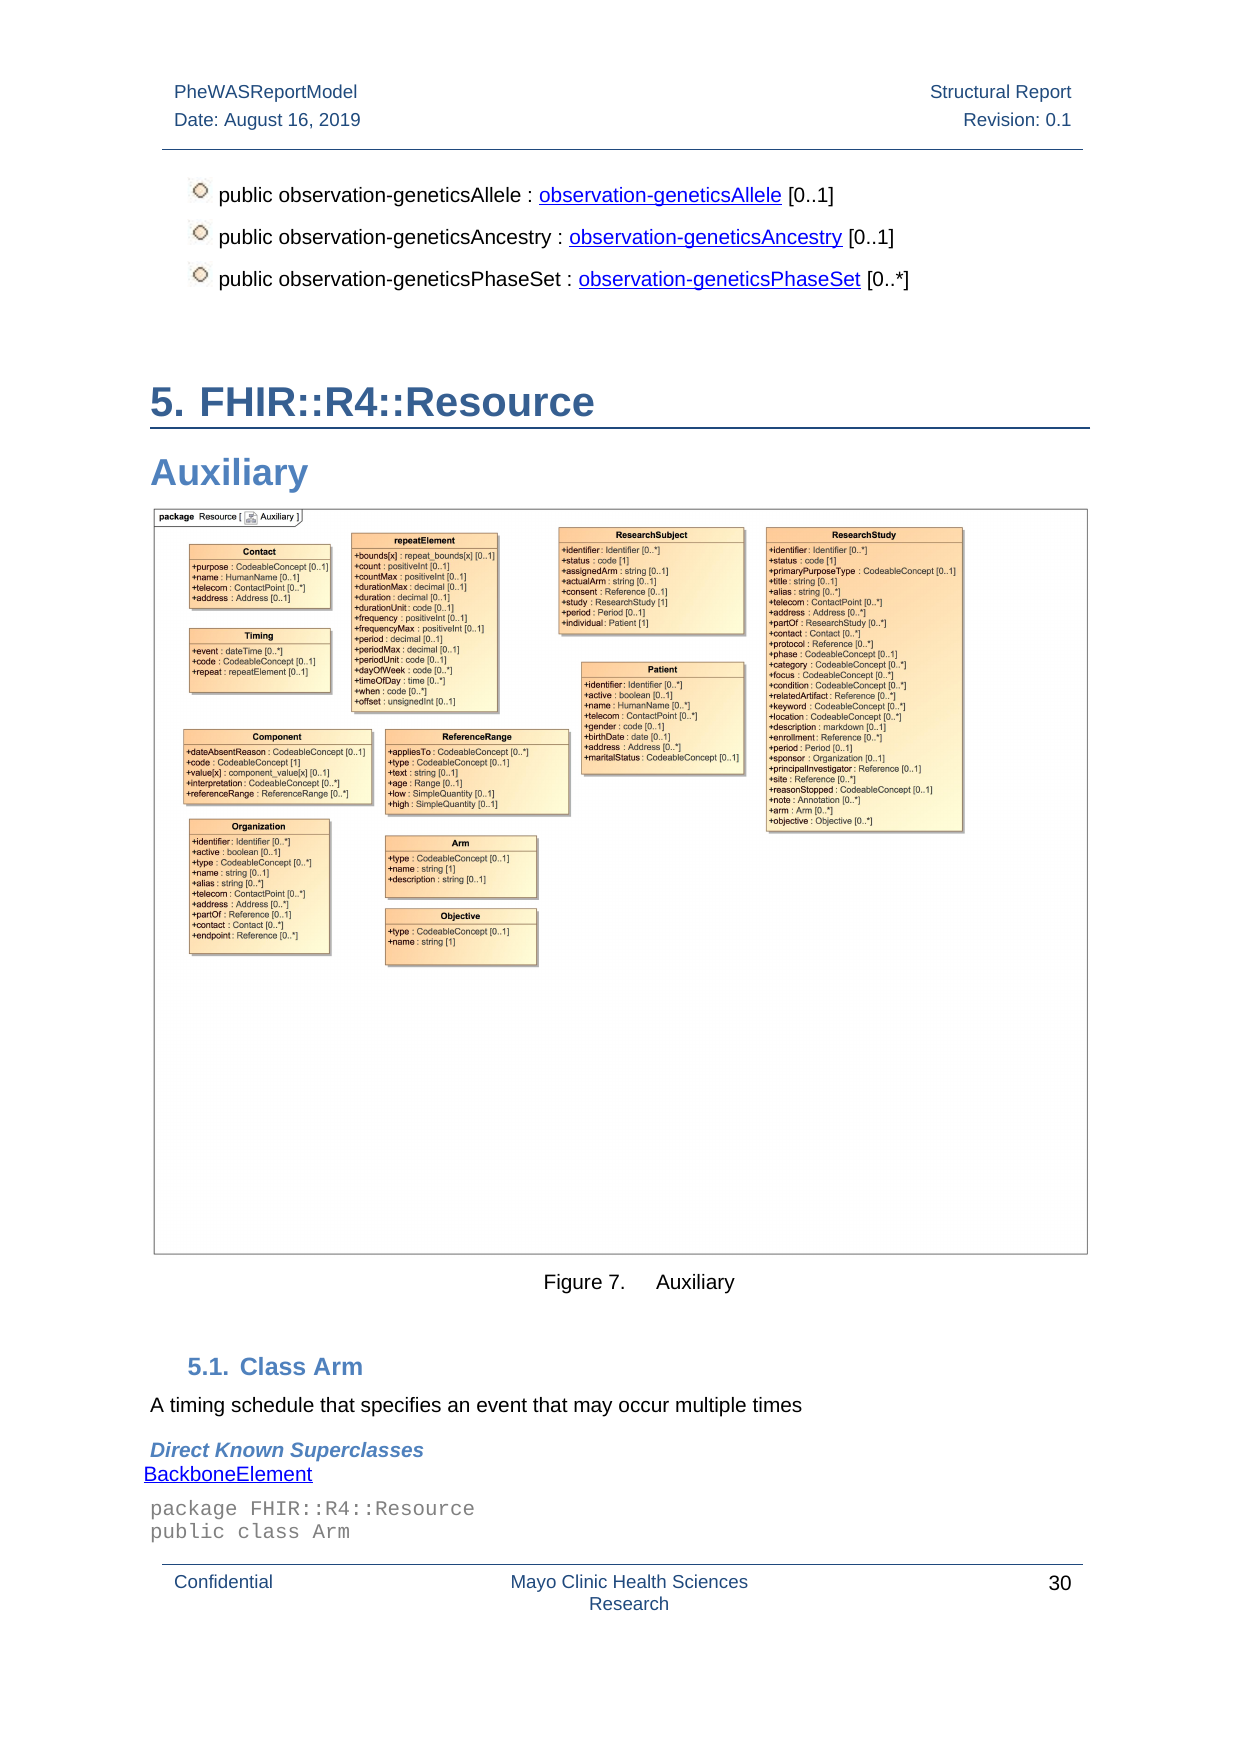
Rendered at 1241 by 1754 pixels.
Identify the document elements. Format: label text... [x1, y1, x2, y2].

subtitle Class Arm [187, 1351, 1090, 1380]
text public class Arm [150, 1522, 1090, 1545]
subtitle FHIR::R4::Resource [150, 377, 1090, 427]
text package FHIR::R4::Resource [150, 1498, 1090, 1522]
picture [187, 177, 213, 203]
subtitle Auxiliary [150, 450, 1090, 493]
picture [150, 506, 1091, 1258]
text public observation-geneticsPhaseSet : observation-geneticsPhaseSet [0..*] [187, 262, 1090, 291]
subtitle Direct Known Superclasses [150, 1437, 1090, 1461]
text A timing schedule that specifies an event that may occur multiple times [150, 1393, 1090, 1417]
picture [187, 219, 213, 245]
text BackboneElement [143, 1461, 1090, 1485]
text public observation-geneticsAncestry : observation-geneticsAncestry [0..1] [187, 220, 1090, 249]
text public observation-geneticsAllele : observation-geneticsAllele [0..1] [187, 178, 1090, 207]
text Auxiliary [187, 1270, 1090, 1294]
picture [187, 261, 213, 287]
